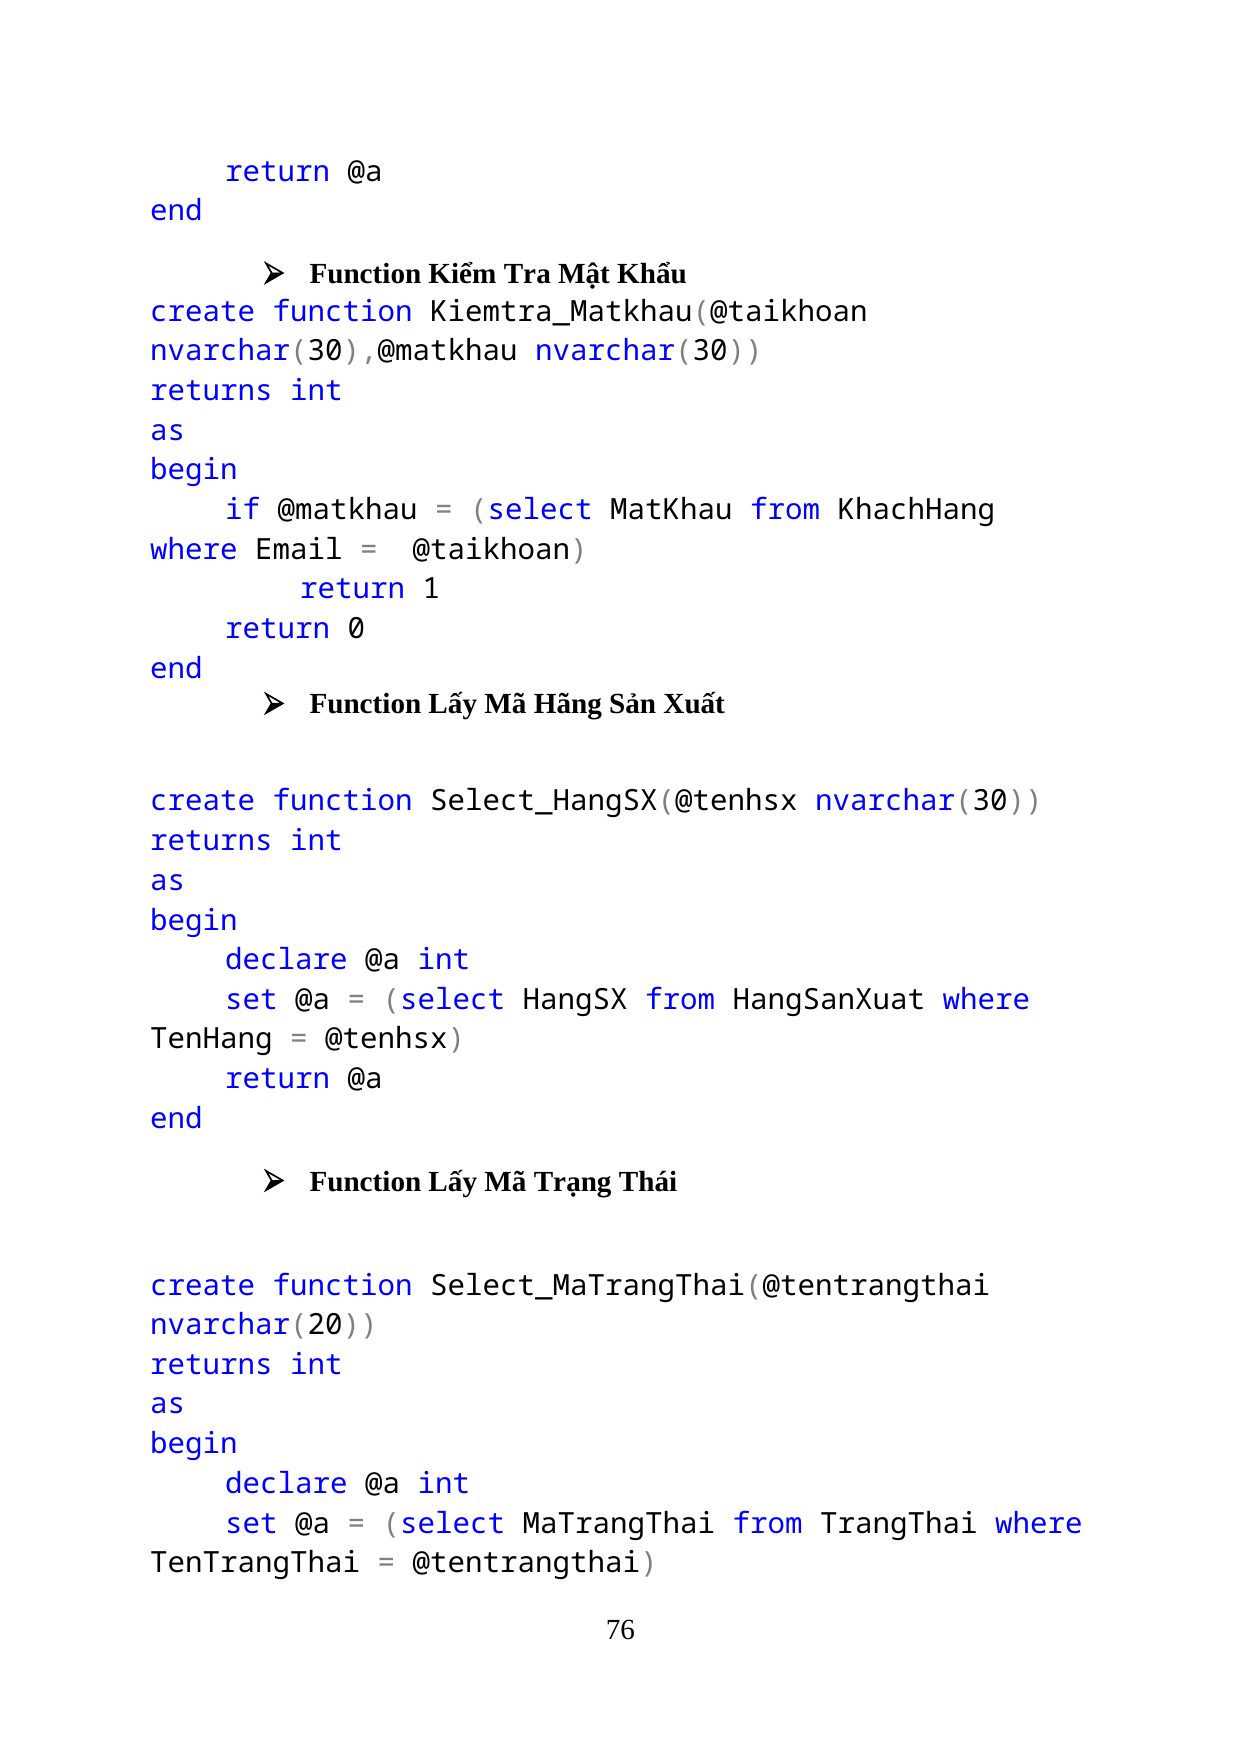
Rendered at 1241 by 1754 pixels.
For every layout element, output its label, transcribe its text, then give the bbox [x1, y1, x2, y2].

text return 1 [150, 568, 1090, 607]
text return @a [150, 1057, 1090, 1097]
text as [150, 409, 1090, 448]
text return 0 [150, 607, 1090, 647]
list Function Kiểm Tra Mật Khẩu [262, 256, 1090, 290]
text return @a [150, 150, 1090, 190]
text begin [150, 899, 1090, 938]
text end [150, 190, 1090, 229]
text as [150, 1383, 1090, 1422]
text declare @a int [150, 1462, 1090, 1502]
text end [150, 647, 1090, 687]
text returns int [150, 1343, 1090, 1383]
text set @a = (select HangSX from HangSanXuat where TenHang = @tenhsx) [150, 978, 1090, 1057]
list Function Lấy Mã Hãng Sản Xuất [262, 687, 1090, 720]
list Function Lấy Mã Trạng Thái [262, 1164, 1090, 1197]
text returns int [150, 819, 1090, 859]
text if @matkhau = (select MatKhau from KhachHang where Email = @taikhoan) [150, 488, 1090, 568]
text create function Select_HangSX(@tenhsx nvarchar(30)) [150, 780, 1090, 819]
text end [150, 1097, 1090, 1137]
text declare @a int [150, 938, 1090, 978]
text as [150, 859, 1090, 899]
text begin [150, 448, 1090, 488]
text returns int [150, 369, 1090, 409]
text create function Kiemtra_Matkhau(@taikhoan nvarchar(30),@matkhau nvarchar(30)) [150, 290, 1090, 369]
text set @a = (select MaTrangThai from TrangThai where TenTrangThai = @tentrangthai) [150, 1502, 1090, 1581]
text create function Select_MaTrangThai(@tentrangthai nvarchar(20)) [150, 1264, 1090, 1343]
text begin [150, 1422, 1090, 1462]
